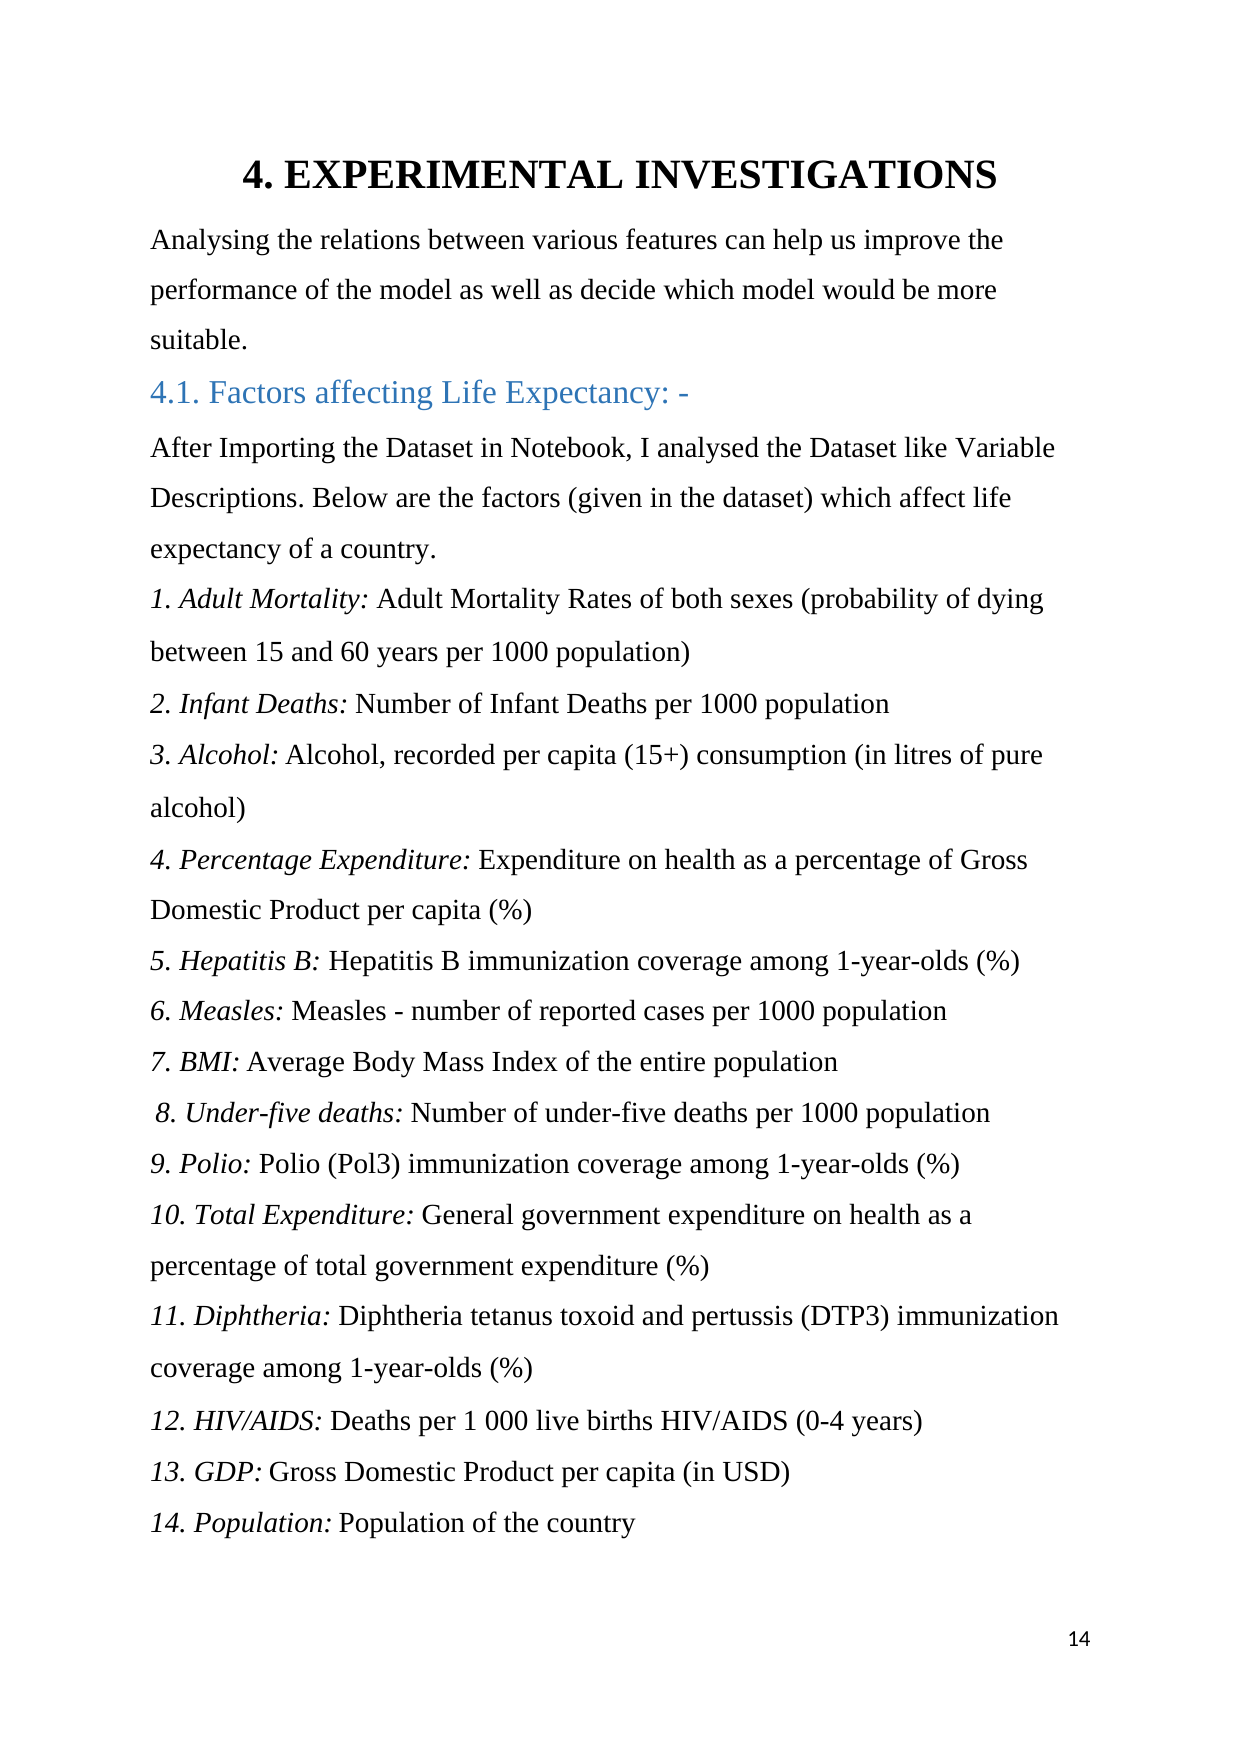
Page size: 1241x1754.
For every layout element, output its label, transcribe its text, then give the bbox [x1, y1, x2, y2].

text 1. Adult Mortality: Adult Mortality Rates of both sexes (probability of dying between 15 and 60 years per 1000 population) [150, 581, 1090, 668]
text 13. GDP: Gross Domestic Product per capita (in USD) [150, 1454, 1090, 1488]
text 4.1. Factors affecting Life Expectancy: - [150, 373, 1090, 411]
text 7. BMI: Average Body Mass Index of the entire population [150, 1044, 1090, 1078]
text Analysing the relations between various features can help us improve the performance of the model as well as decide which model would be more suitable. [150, 222, 1090, 356]
text 9. Polio: Polio (Pol3) immunization coverage among 1-year-olds (%) [150, 1146, 1090, 1180]
text 11. Diphtheria: Diphtheria tetanus toxoid and pertussis (DTP3) immunization coverage among 1-year-olds (%) [150, 1298, 1090, 1385]
text 4. EXPERIMENTAL INVESTIGATIONS [150, 150, 1090, 198]
text 6. Measles: Measles - number of reported cases per 1000 population [150, 993, 1090, 1027]
text 8. Under-five deaths: Number of under-five deaths per 1000 population [150, 1095, 1090, 1128]
text 5. Hepatitis B: Hepatitis B immunization coverage among 1-year-olds (%) [150, 943, 1090, 976]
text After Importing the Dataset in Notebook, I analysed the Dataset like Variable Descriptions. Below are the factors (given in the dataset) which affect life expectancy of a country. [150, 430, 1090, 564]
text 3. Alcohol: Alcohol, recorded per capita (15+) consumption (in litres of pure alcohol) [150, 737, 1090, 824]
text 14. Population: Population of the country [150, 1506, 1090, 1539]
text 12. HIV/AIDS: Deaths per 1 000 live births HIV/AIDS (0-4 years) [150, 1403, 1090, 1436]
text 2. Infant Deaths: Number of Infant Deaths per 1000 population [150, 686, 1090, 719]
text 4. Percentage Expenditure: Expenditure on health as a percentage of Gross Domestic Product per capita (%) [150, 842, 1090, 926]
text 10. Total Expenditure: General government expenditure on health as a percentage of total government expenditure (%) [150, 1197, 1090, 1281]
